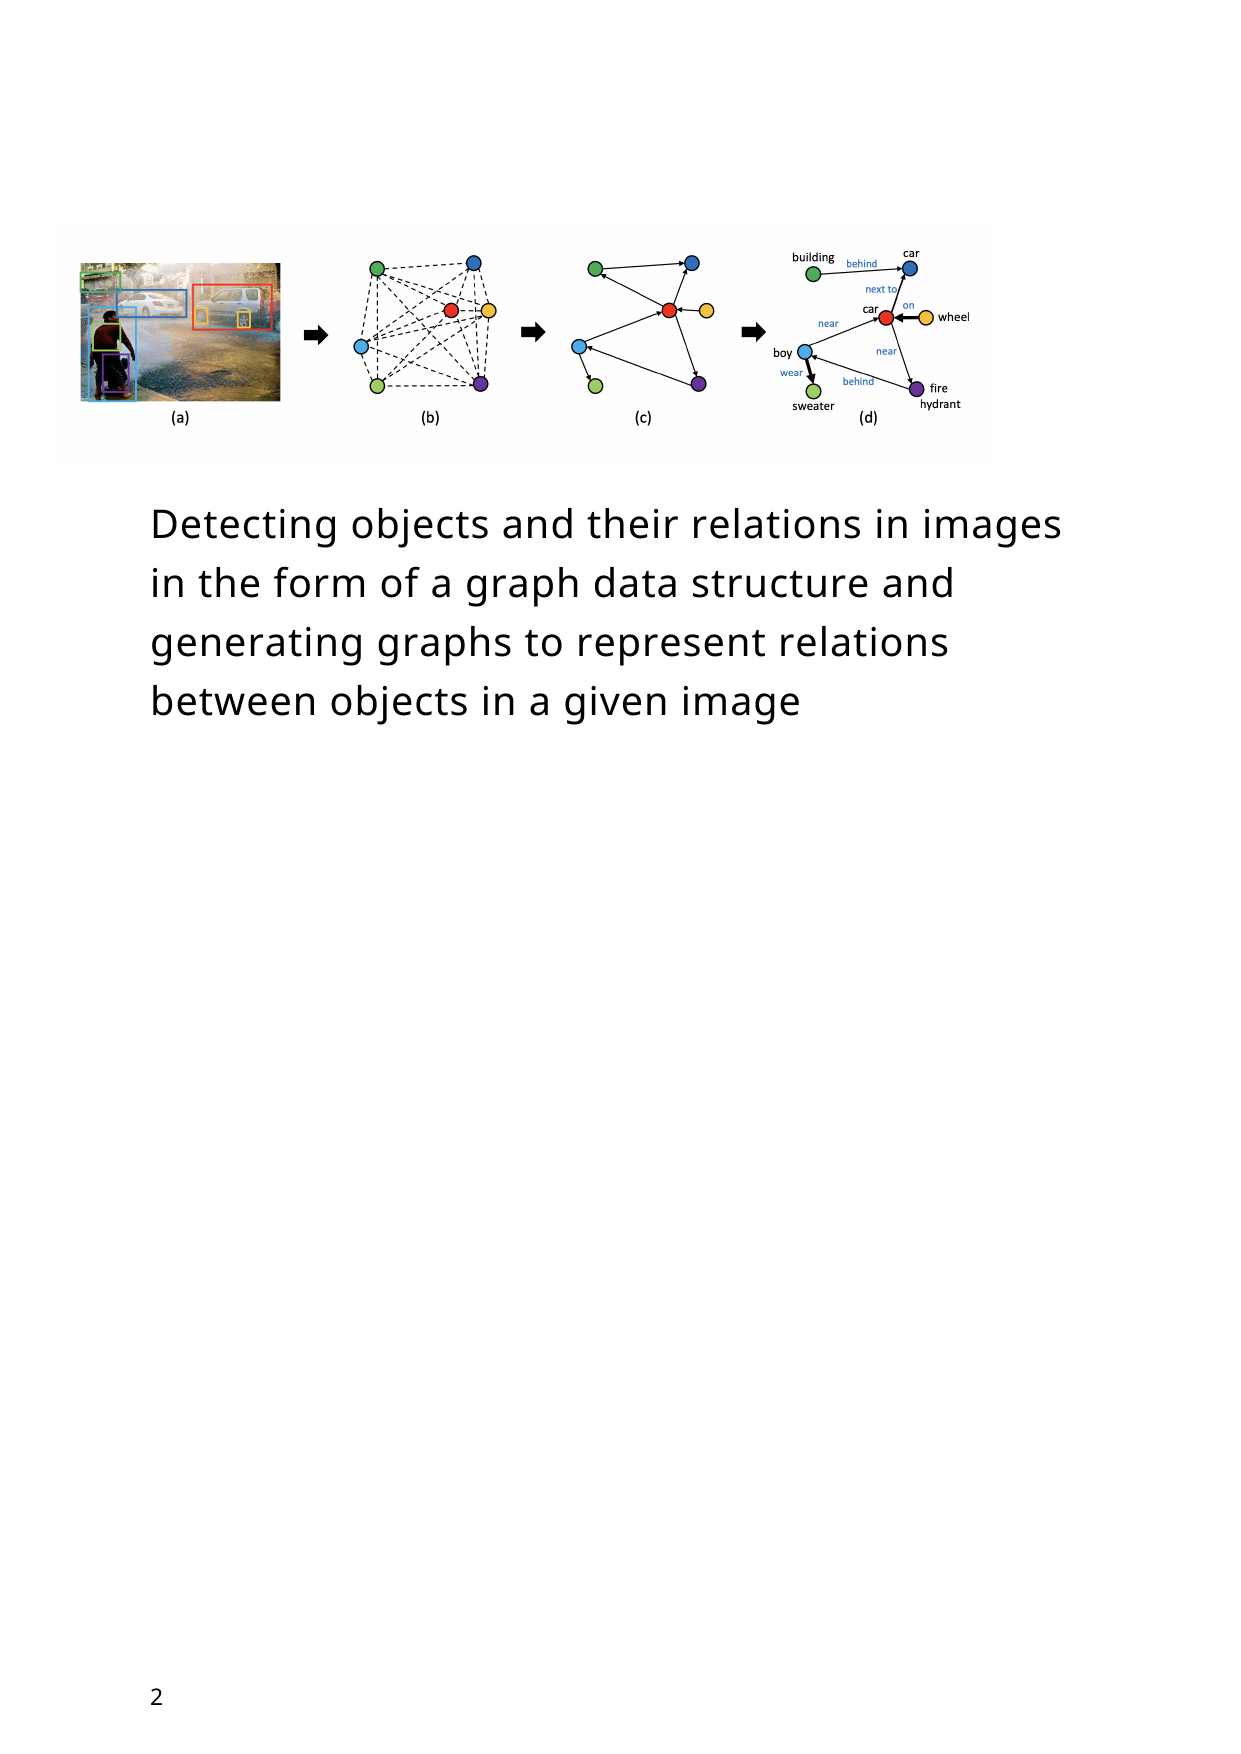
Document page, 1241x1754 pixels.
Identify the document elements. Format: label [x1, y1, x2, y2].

picture [52, 106, 992, 346]
text [150, 167, 1090, 501]
